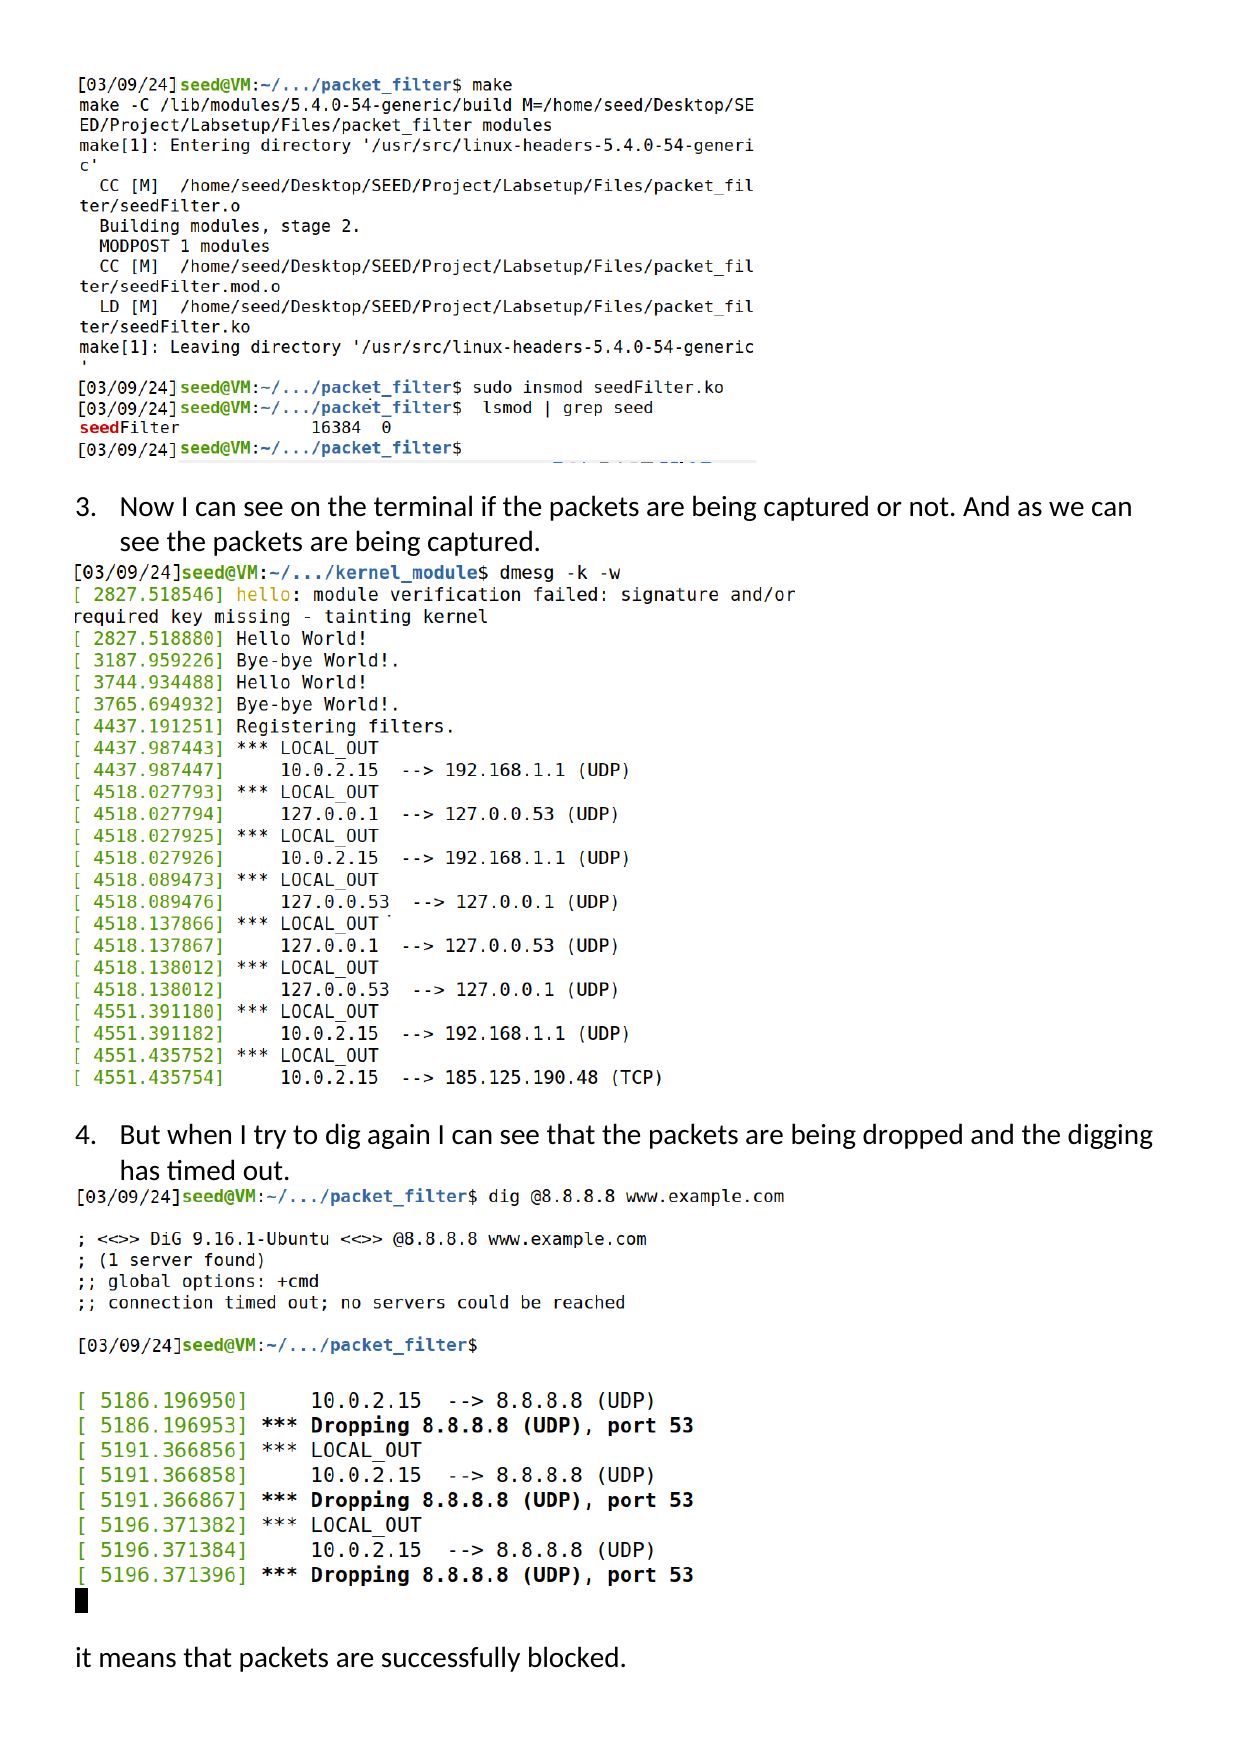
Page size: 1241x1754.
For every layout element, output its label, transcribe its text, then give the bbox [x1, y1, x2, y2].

list Now I can see on the terminal if the packets are being captured or not. And as we can see the packets are being captured. [75, 488, 1165, 559]
picture [75, 1187, 788, 1363]
list But when I try to dig again I can see that the packets are being dropped and the digging has timed out. [75, 1116, 1165, 1187]
picture [75, 558, 795, 1091]
picture [75, 75, 757, 463]
picture [75, 1387, 787, 1614]
list it means that packets are successfully blocked. [75, 1639, 1165, 1674]
